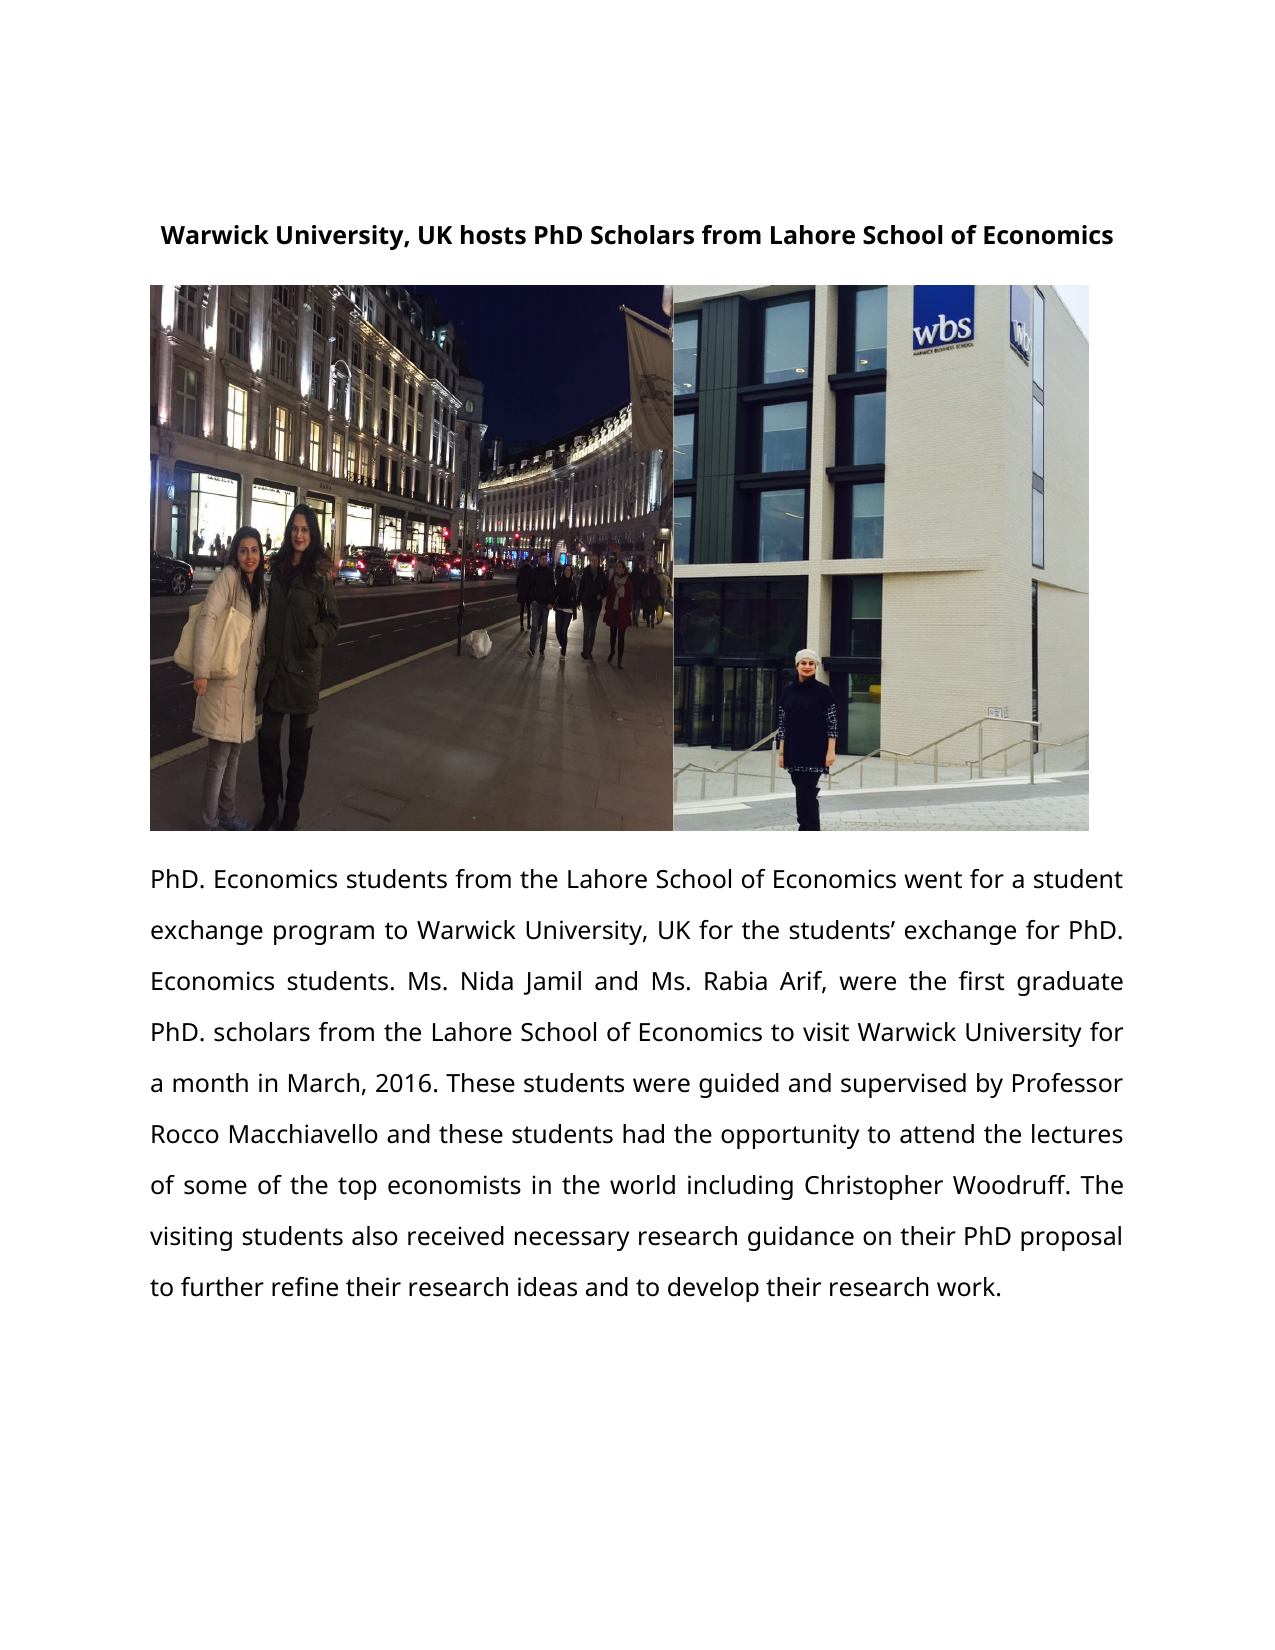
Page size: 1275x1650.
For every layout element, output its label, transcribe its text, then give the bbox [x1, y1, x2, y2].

text Warwick University, UK hosts PhD Scholars from Lahore School of Economics [150, 218, 1125, 252]
picture [150, 285, 1089, 831]
text PhD. Economics students from the Lahore School of Economics went for a student exchange program to Warwick University, UK for the students’ exchange for PhD. Economics students. Ms. Nida Jamil and Ms. Rabia Arif, were the first graduate PhD. scholars from the Lahore School of Economics to visit Warwick University for a month in March, 2016. These students were guided and supervised by Professor Rocco Macchiavello and these students had the opportunity to attend the lectures of some of the top economists in the world including Christopher Woodruff. The visiting students also received necessary research guidance on their PhD proposal to further refine their research ideas and to develop their research work. [150, 861, 1125, 1304]
